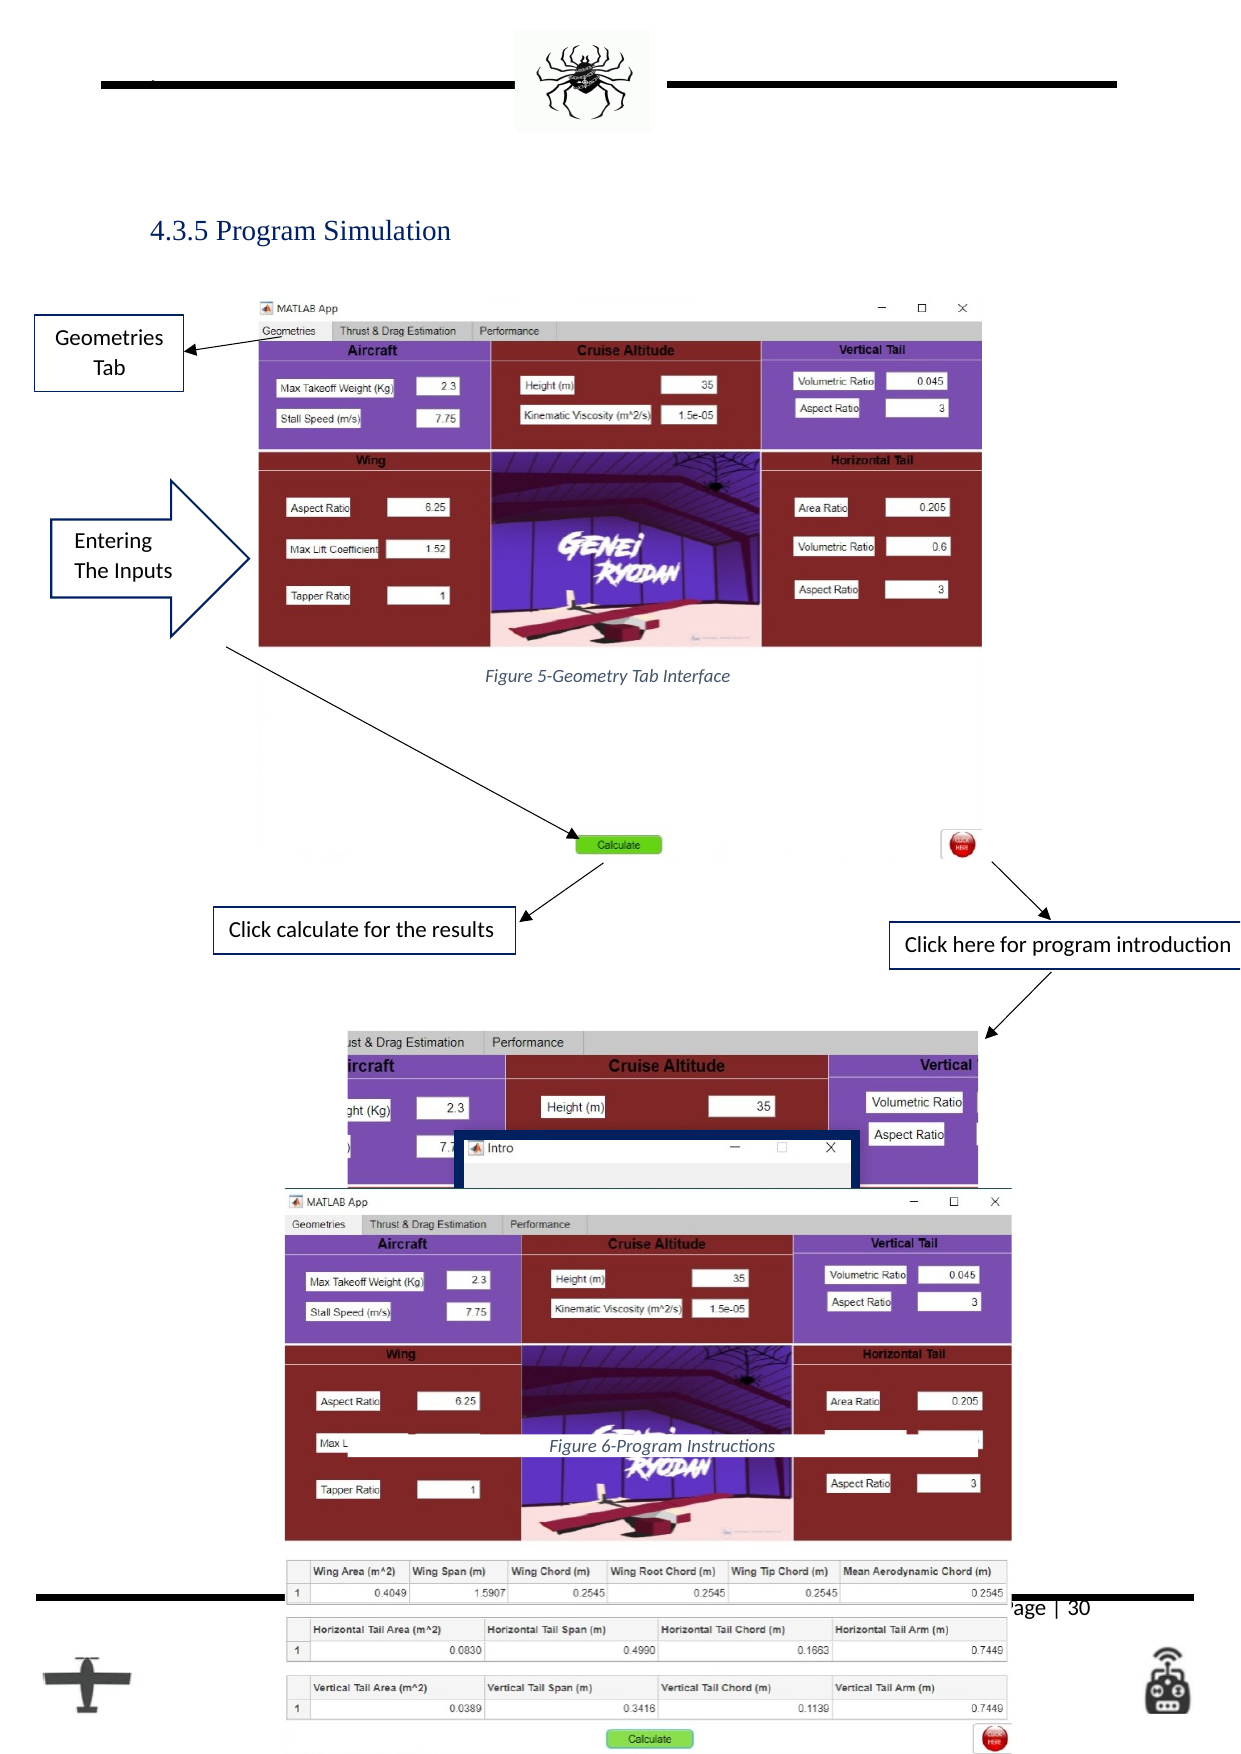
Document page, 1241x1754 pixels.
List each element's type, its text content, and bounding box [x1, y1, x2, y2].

picture [514, 30, 652, 132]
picture [23, 1655, 150, 1714]
picture [1142, 1644, 1194, 1714]
subtitle 4.3.5 Program Simulation [150, 213, 1090, 247]
picture [258, 297, 982, 859]
picture [284, 1029, 1012, 1754]
